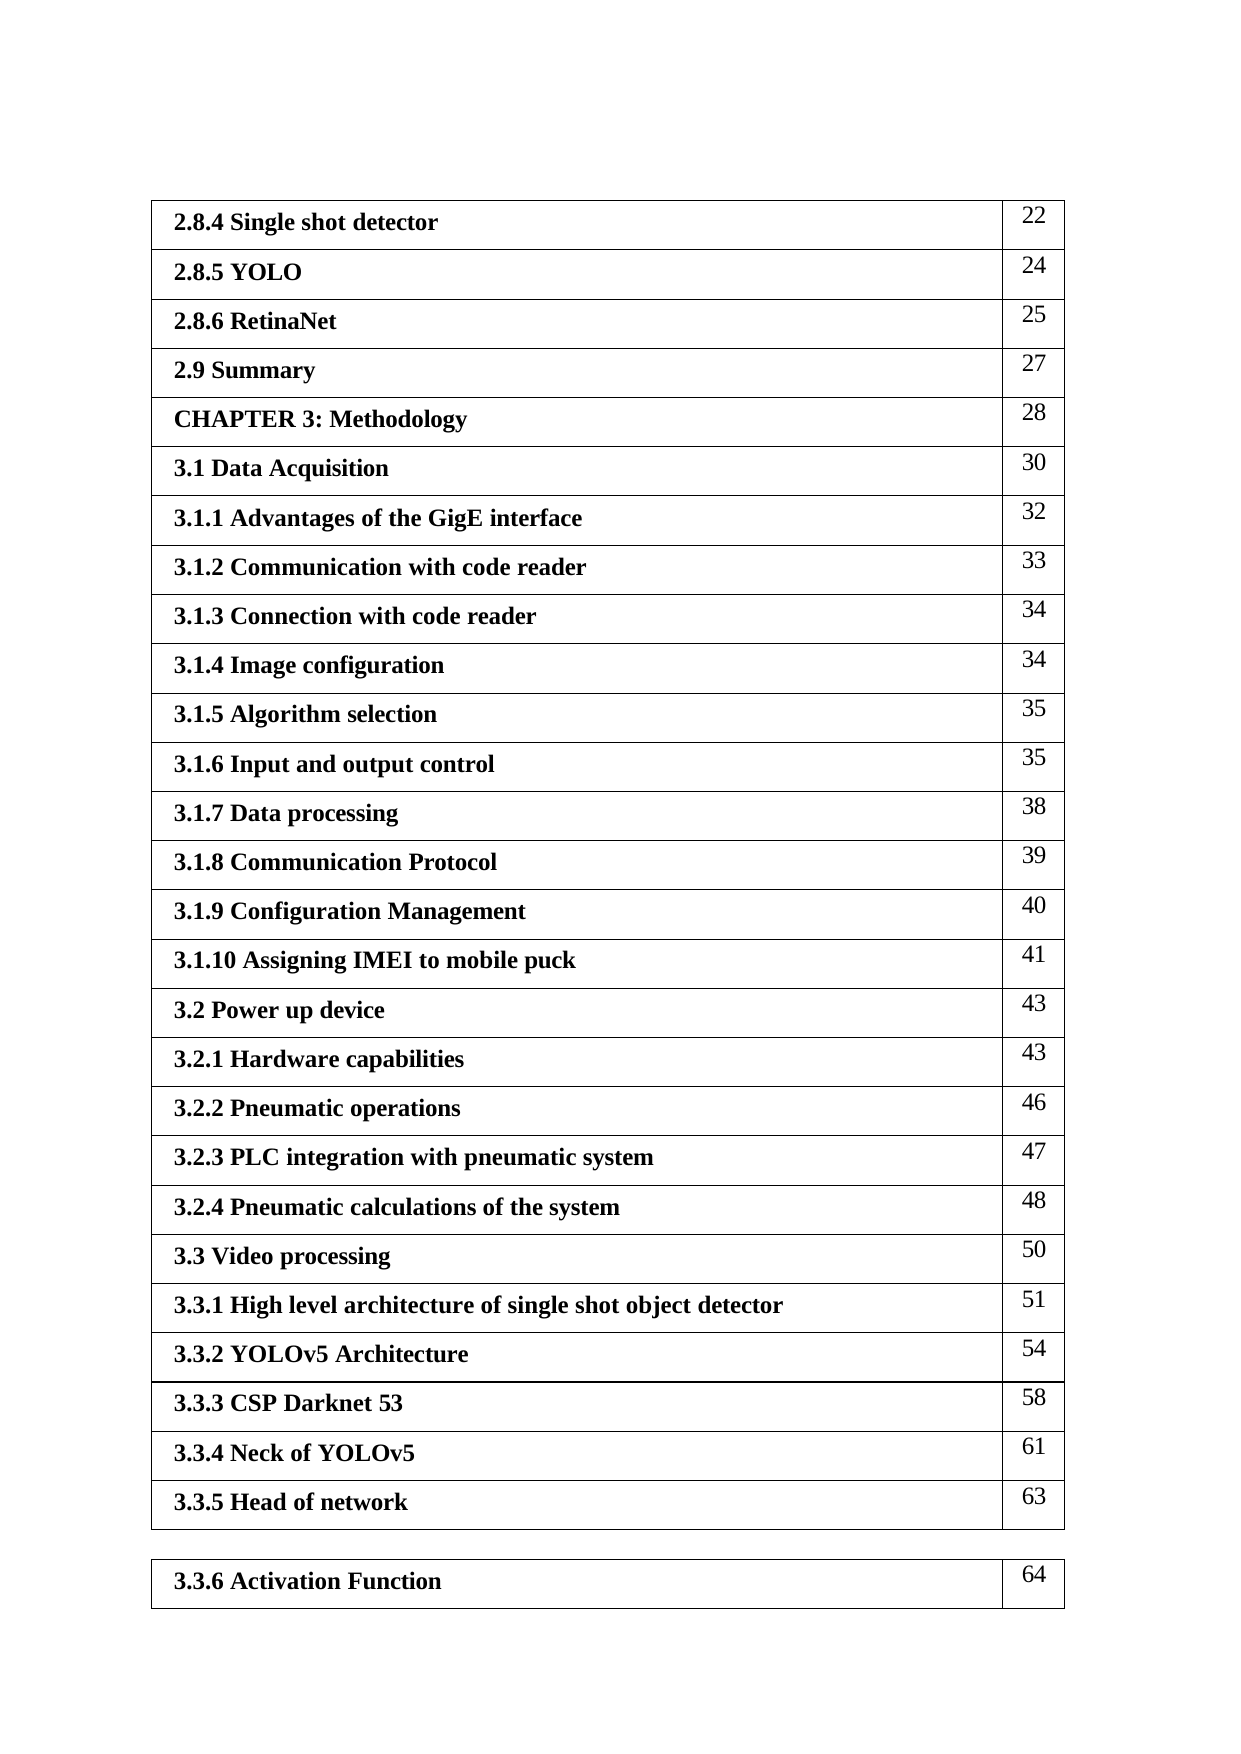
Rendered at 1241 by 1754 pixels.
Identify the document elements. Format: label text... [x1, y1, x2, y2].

table_cell 32 [1003, 496, 1064, 545]
table_cell 34 [1003, 644, 1064, 692]
table_cell 58 [1003, 1383, 1064, 1431]
table_cell 40 [1003, 890, 1064, 938]
table_cell 2.8.6 RetinaNet [152, 300, 1002, 348]
table_cell 35 [1003, 743, 1064, 791]
table_cell 22 [1003, 201, 1064, 249]
table_cell 24 [1003, 250, 1064, 298]
table_cell 3.1 Data Acquisition [152, 447, 1002, 495]
table_cell 3.3.3 CSP Darknet 53 [152, 1383, 1002, 1431]
table_cell 48 [1003, 1186, 1064, 1234]
table_header 3.3.6 Activation Function [152, 1560, 1002, 1608]
table_cell 28 [1003, 398, 1064, 446]
table_cell CHAPTER 3: Methodology [152, 398, 1002, 446]
table_cell 3.3.2 YOLOv5 Architecture [152, 1333, 1002, 1381]
table_cell 3.2.4 Pneumatic calculations of the system [152, 1186, 1002, 1234]
table_cell 54 [1003, 1333, 1064, 1381]
table_cell 3.1.5 Algorithm selection [152, 694, 1002, 742]
table_cell 35 [1003, 694, 1064, 742]
table_cell 51 [1003, 1284, 1064, 1332]
table_cell 63 [1003, 1481, 1064, 1529]
table_cell 3.1.1 Advantages of the GigE interface [152, 496, 1002, 545]
table_cell 3.2.3 PLC integration with pneumatic system [152, 1136, 1002, 1184]
table_cell 61 [1003, 1432, 1064, 1480]
table_cell 3.3.1 High level architecture of single shot object detector [152, 1284, 1002, 1332]
table_cell 3.1.2 Communication with code reader [152, 546, 1002, 594]
table_cell 46 [1003, 1087, 1064, 1135]
table_cell 3.1.8 Communication Protocol [152, 841, 1002, 889]
table_header 64 [1003, 1560, 1064, 1608]
table_cell 3.1.7 Data processing [152, 792, 1002, 840]
table_cell 3.1.10 Assigning IMEI to mobile puck [152, 940, 1002, 988]
table_cell 50 [1003, 1235, 1064, 1283]
table_cell 3.3.5 Head of network [152, 1481, 1002, 1529]
table_cell 43 [1003, 1038, 1064, 1086]
table_cell 38 [1003, 792, 1064, 840]
table_cell 3.1.9 Configuration Management [152, 890, 1002, 938]
table_cell 3.3 Video processing [152, 1235, 1002, 1283]
table_cell 25 [1003, 300, 1064, 348]
table_cell 43 [1003, 989, 1064, 1037]
table_cell 34 [1003, 595, 1064, 643]
table_cell 33 [1003, 546, 1064, 594]
table_cell 41 [1003, 940, 1064, 988]
table_cell 3.2.2 Pneumatic operations [152, 1087, 1002, 1135]
table_cell 3.1.6 Input and output control [152, 743, 1002, 791]
table_cell 3.1.4 Image configuration [152, 644, 1002, 692]
table_cell 2.9 Summary [152, 349, 1002, 397]
table_cell 2.8.4 Single shot detector [152, 201, 1002, 249]
table_cell 3.2 Power up device [152, 989, 1002, 1037]
table_cell 2.8.5 YOLO [152, 250, 1002, 298]
table_cell 47 [1003, 1136, 1064, 1184]
table_cell 3.3.4 Neck of YOLOv5 [152, 1432, 1002, 1480]
table_cell 39 [1003, 841, 1064, 889]
table_cell 3.1.3 Connection with code reader [152, 595, 1002, 643]
table_cell 30 [1003, 447, 1064, 495]
table_cell 27 [1003, 349, 1064, 397]
table_cell 3.2.1 Hardware capabilities [152, 1038, 1002, 1086]
